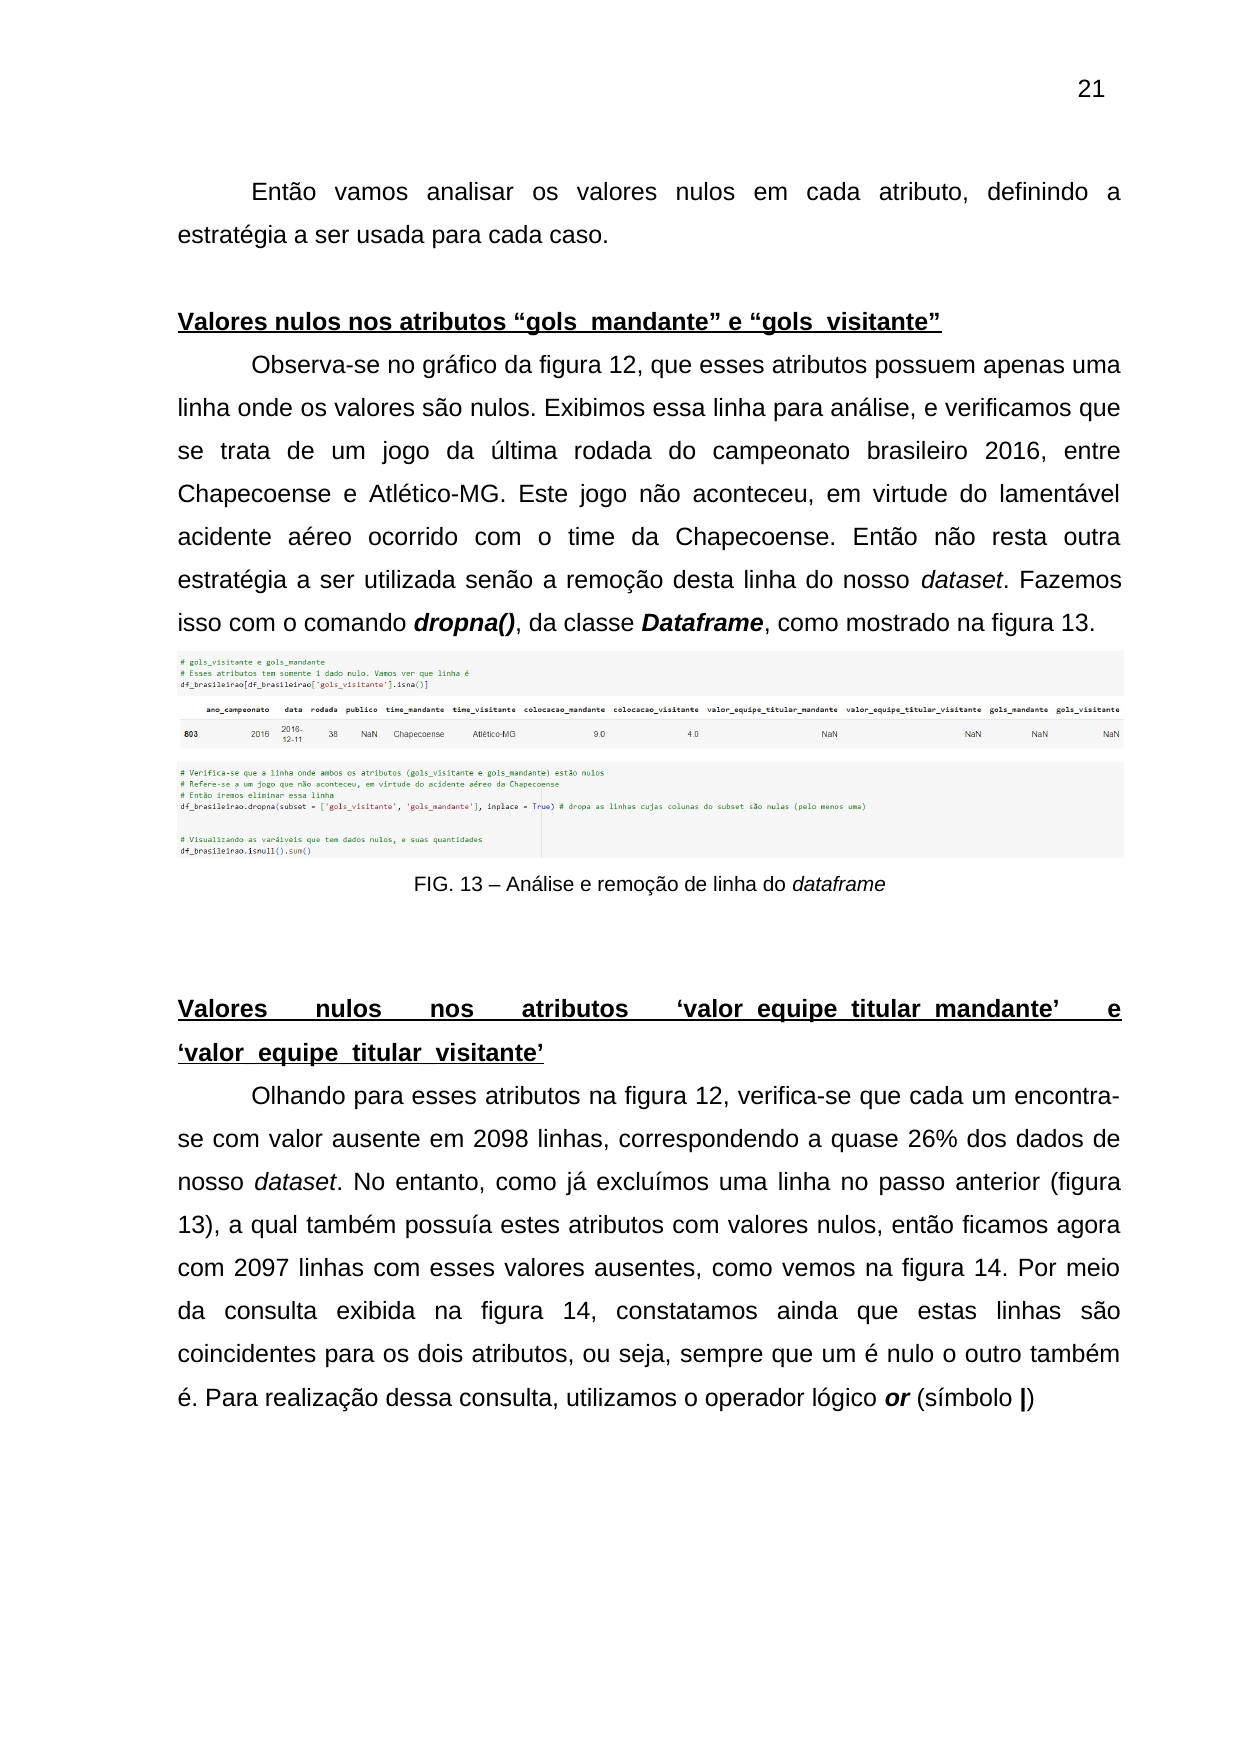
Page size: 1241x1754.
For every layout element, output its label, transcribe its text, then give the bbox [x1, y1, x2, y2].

picture [177, 651, 1124, 858]
text Observa-se no gráfico da figura 12, que esses atributos possuem apenas uma linha onde os valores são nulos. Exibimos essa linha para análise, e verificamos que se trata de um jogo da última rodada do campeonato brasileiro 2016, entre Chapecoense e Atlético-MG. Este jogo não aconteceu, em virtude do lamentável acidente aéreo ocorrido com o time da Chapecoense. Então não resta outra estratégia a ser utilizada senão a remoção desta linha do nosso dataset. Fazemos isso com o comando dropna(), da classe Dataframe, como mostrado na figura 13. [177, 350, 1122, 637]
text Então vamos analisar os valores nulos em cada atributo, definindo a estratégia a ser usada para cada caso. [177, 177, 1122, 249]
text FIG. 13 – Análise e remoção de linha do dataframe [177, 872, 1122, 896]
text Valores nulos nos atributos ‘valor_equipe_titular_mandante’ e ‘valor_equipe_titular_visitante’ [177, 1020, 1122, 1066]
text Olhando para esses atributos na figura 12, verifica-se que cada um encontra-se com valor ausente em 2098 linhas, correspondendo a quase 26% dos dados de nosso dataset. No entanto, como já excluímos uma linha no passo anterior (figura 13), a qual também possuía estes atributos com valores nulos, então ficamos agora com 2097 linhas com esses valores ausentes, como vemos na figura 14. Por meio da consulta exibida na figura 14, constatamos ainda que estas linhas são coincidentes para os dois atributos, ou seja, sempre que um é nulo o outro também é. Para realização dessa consulta, utilizamos o operador lógico or (símbolo |) [177, 1081, 1122, 1411]
text Valores nulos nos atributos “gols_mandante” e “gols_visitante” [177, 307, 1122, 335]
text Valores nulos nos atributos ‘valor_equipe_titular_mandante’ e ‘valor_equipe_titular_visitante’ [177, 994, 1122, 1019]
